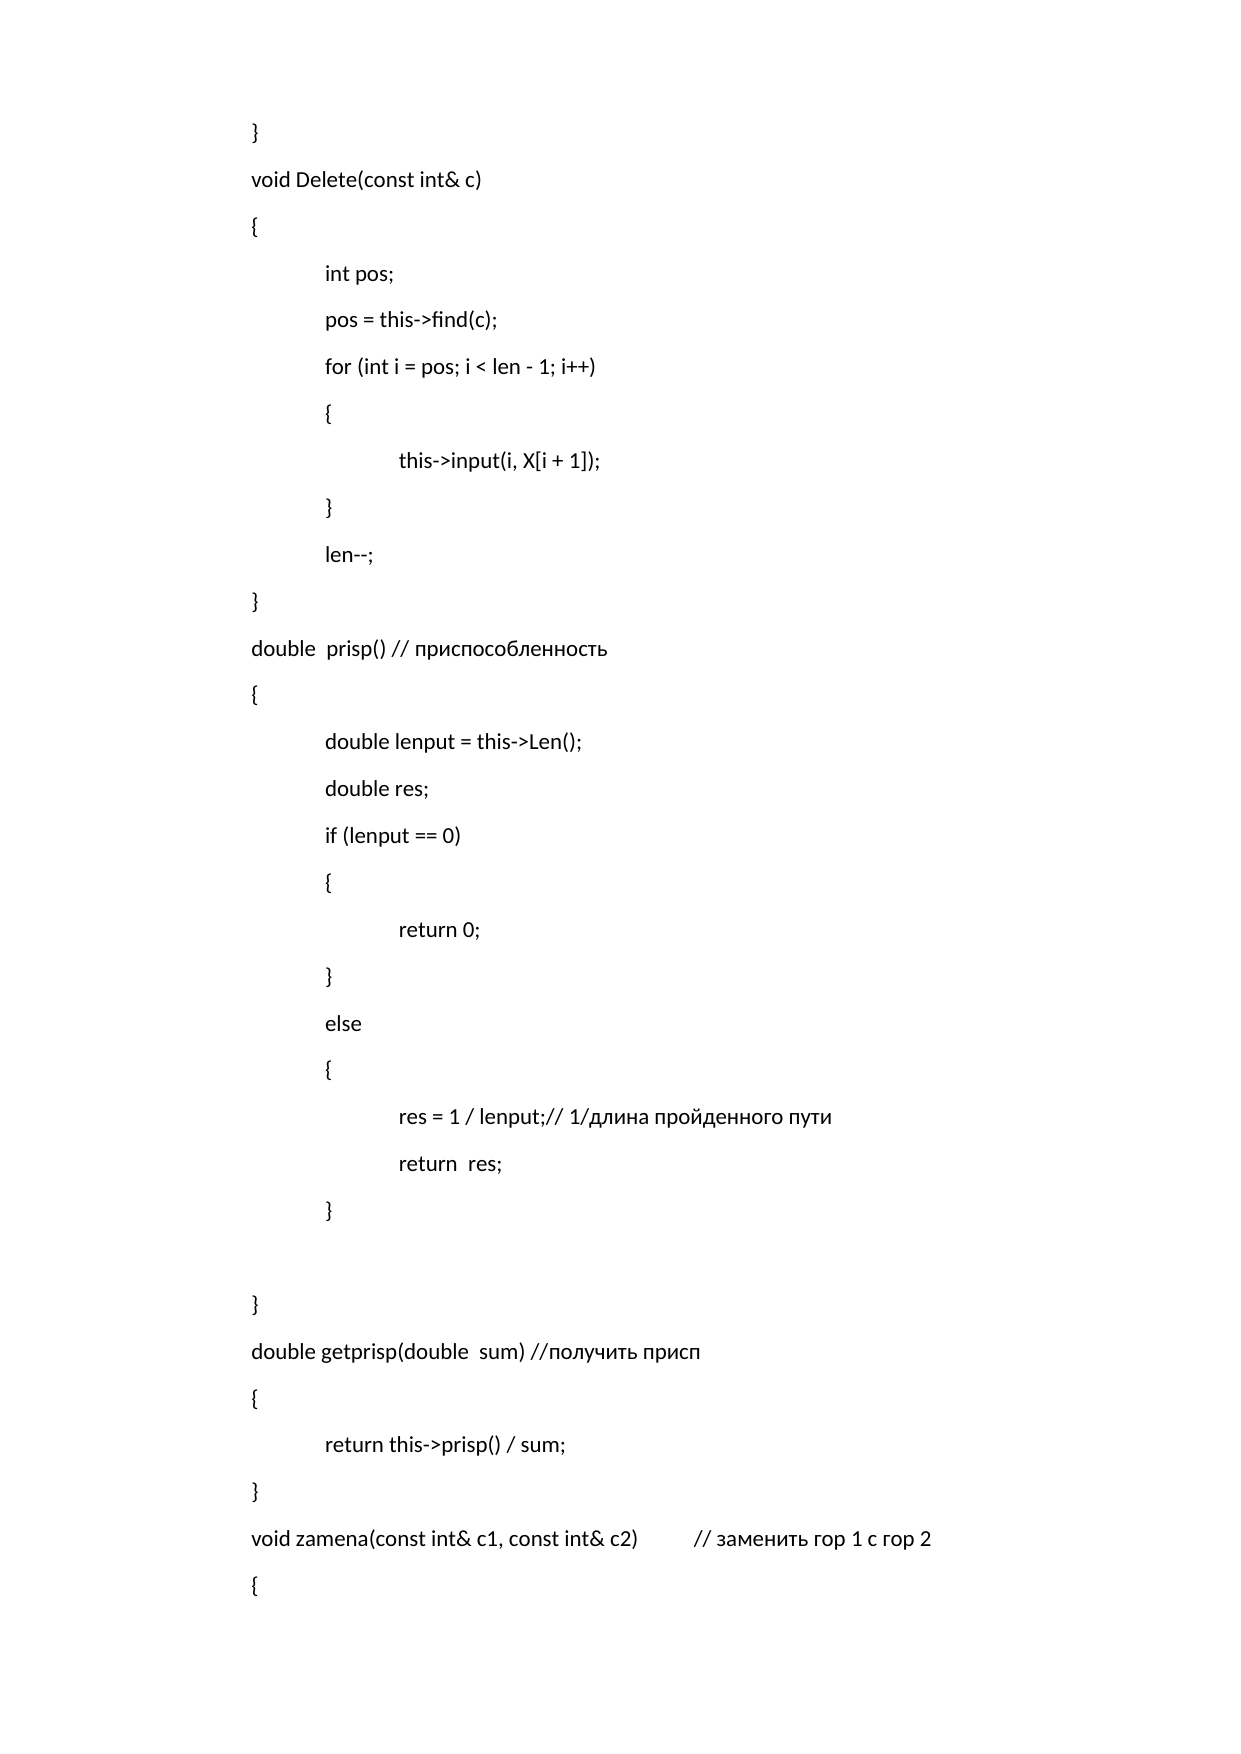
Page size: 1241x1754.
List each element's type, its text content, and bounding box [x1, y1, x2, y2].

text } [177, 962, 1152, 990]
text double lenput = this->Len(); [177, 727, 1152, 756]
text res = 1 / lenput;// 1/длина пройденного пути [177, 1102, 1152, 1131]
text } [177, 118, 1152, 146]
text len--; [177, 540, 1152, 568]
text } [177, 587, 1152, 615]
text } [177, 1477, 1152, 1506]
text return this->prisp() / sum; [177, 1431, 1152, 1459]
text { [177, 399, 1152, 427]
text { [177, 1384, 1152, 1412]
text { [177, 1056, 1152, 1084]
text } [177, 493, 1152, 521]
text { [177, 212, 1152, 240]
text } [177, 1290, 1152, 1318]
text { [177, 1571, 1152, 1599]
text if (lenput == 0) [177, 821, 1152, 849]
text double getprisp(double sum) //получить присп [177, 1337, 1152, 1365]
text double res; [177, 774, 1152, 802]
text void zamena(const int& c1, const int& c2) // заменить гор 1 с гор 2 [177, 1524, 1152, 1552]
text } [177, 1196, 1152, 1224]
text int pos; [177, 259, 1152, 287]
text for (int i = pos; i < len - 1; i++) [177, 352, 1152, 381]
text pos = this->find(c); [177, 306, 1152, 334]
text this->input(i, X[i + 1]); [177, 446, 1152, 474]
text { [177, 868, 1152, 896]
text else [177, 1009, 1152, 1037]
text return res; [177, 1149, 1152, 1177]
text { [177, 681, 1152, 709]
text void Delete(const int& c) [177, 165, 1152, 193]
text return 0; [177, 915, 1152, 943]
text double prisp() // приспособленность [177, 634, 1152, 662]
